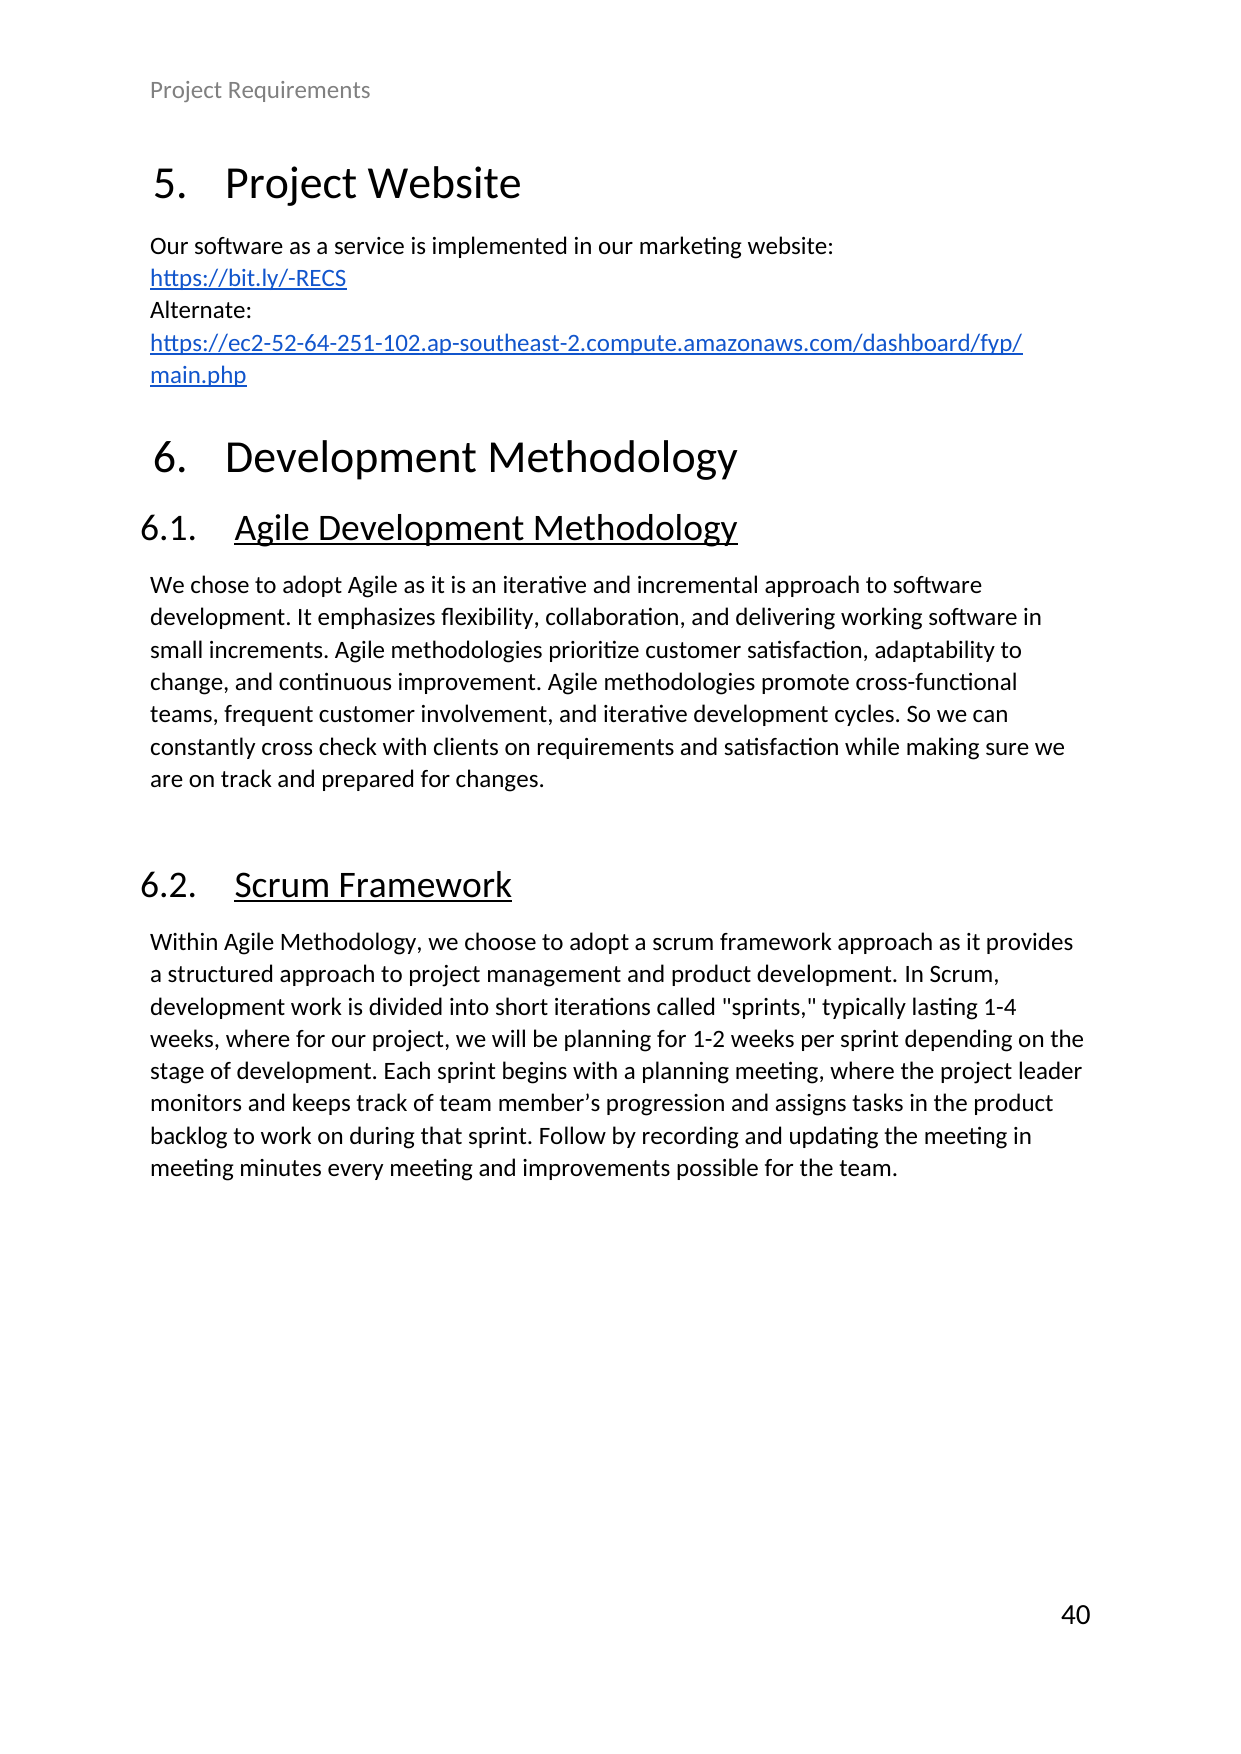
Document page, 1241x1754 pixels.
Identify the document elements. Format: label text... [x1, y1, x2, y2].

text Alternate: [150, 295, 1090, 325]
subtitle Agile Development Methodology [197, 504, 1090, 550]
text https://bit.ly/-RECS [150, 262, 1090, 293]
text We chose to adopt Agile as it is an iterative and incremental approach to software development. It emphasizes flexibility, collaboration, and delivering working software in small increments. Agile methodologies prioritize customer satisfaction, adaptability to change, and continuous improvement. Agile methodologies promote cross-functional teams, frequent customer involvement, and iterative development cycles. So we can constantly cross check with clients on requirements and satisfaction while making sure we are on track and prepared for changes. [150, 569, 1090, 793]
text https://ec2-52-64-251-102.ap-southeast-2.compute.amazonaws.com/dashboard/fyp/main.php [150, 327, 1090, 390]
text Within Agile Methodology, we choose to adopt a scrum framework approach as it provides a structured approach to project management and product development. ​​In Scrum, development work is divided into short iterations called "sprints," typically lasting 1-4 weeks, where for our project, we will be planning for 1-2 weeks per sprint depending on the stage of development. Each sprint begins with a planning meeting, where the project leader monitors and keeps track of team member’s progression and assigns tasks in the product backlog to work on during that sprint. Follow by recording and updating the meeting in meeting minutes every meeting and improvements possible for the team. [150, 926, 1090, 1183]
subtitle Development Methodology [187, 428, 1090, 484]
subtitle Project Website [187, 154, 1090, 210]
subtitle Scrum Framework [197, 861, 1090, 907]
text Our software as a service is implemented in our marketing website: [150, 230, 1090, 261]
